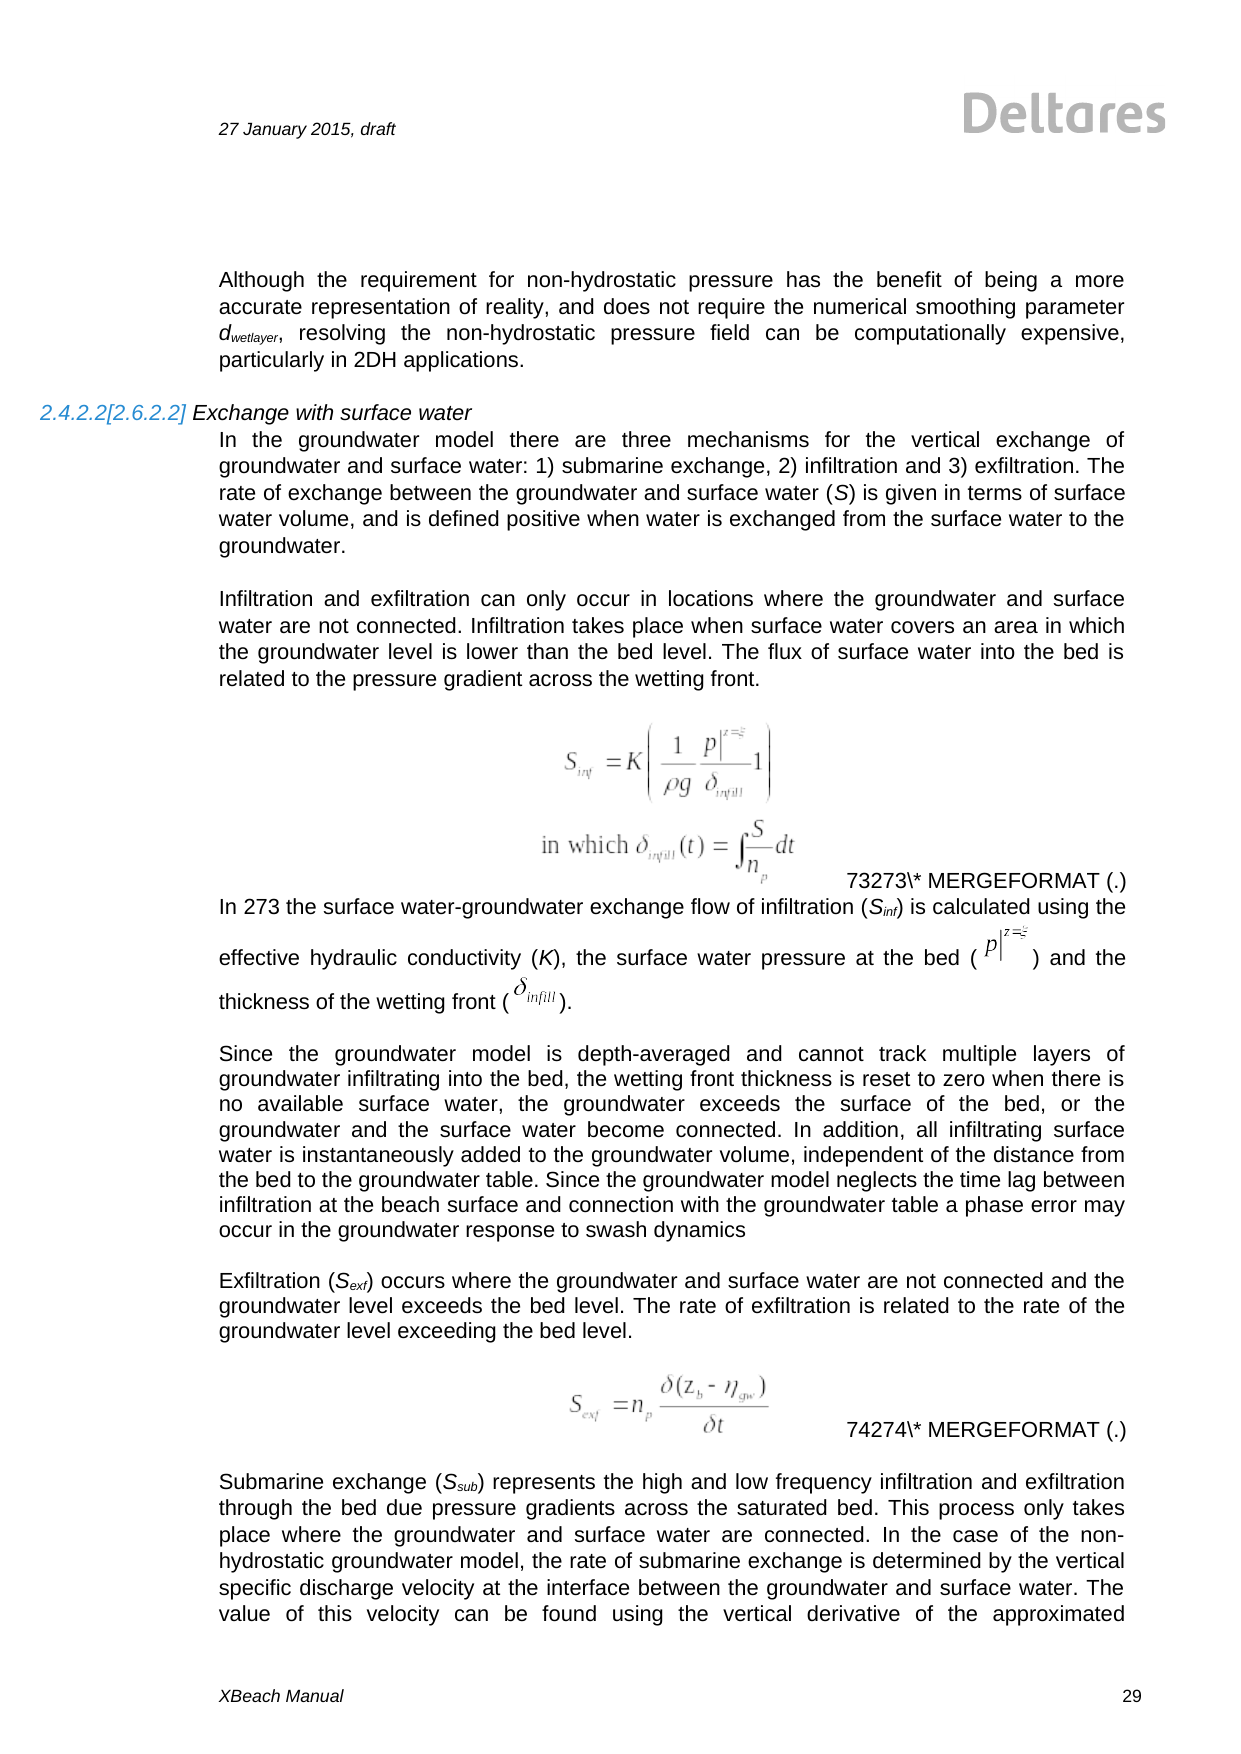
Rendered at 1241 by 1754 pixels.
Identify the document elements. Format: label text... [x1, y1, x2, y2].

text Exfiltration (Sexf) occurs where the groundwater and surface water are not connected and the groundwater level exceeds the bed level. The rate of exfiltration is related to the rate of the groundwater level exceeding the bed level. [218, 1268, 1126, 1343]
text Since the groundwater model is depth-averaged and cannot track multiple layers of groundwater infiltrating into the bed, the wetting front thickness is reset to zero when there is no available surface water, the groundwater exceeds the surface of the bed, or the groundwater and the surface water become connected. In addition, all infiltrating surface water is instantaneously added to the groundwater volume, independent of the distance from the bed to the groundwater table. Since the groundwater model neglects the time lag between infiltration at the beach surface and connection with the groundwater table a phase error may occur in the groundwater response to swash dynamics [218, 1041, 1126, 1242]
subtitle Exchange with surface water [192, 399, 1126, 425]
text Infiltration and exfiltration can only occur in locations where the groundwater and surface water are not connected. Infiltration takes place when surface water covers an area in which the groundwater level is lower than the bed level. The flux of surface water into the bed is related to the pressure gradient across the wetting front. [218, 584, 1126, 691]
text In the groundwater model there are three mechanisms for the vertical exchange of groundwater and surface water: 1) submarine exchange, 2) infiltration and 3) exfiltration. The rate of exchange between the groundwater and surface water (S) is given in terms of surface water volume, and is defined positive when water is exchanged from the surface water to the groundwater. [218, 425, 1126, 558]
text In the surface water-groundwater exchange flow of infiltration (Sinf) is calculated using the effective hydraulic conductivity (K), the surface water pressure at the bed () and the thickness of the wetting front (). [218, 893, 1126, 1014]
picture [964, 75, 1166, 133]
text Although the requirement for non-hydrostatic pressure has the benefit of being a more accurate representation of reality, and does not require the numerical smoothing parameter dwetlayer, resolving the non-hydrostatic pressure field can be computationally expensive, particularly in 2DH applications. [218, 266, 1126, 372]
